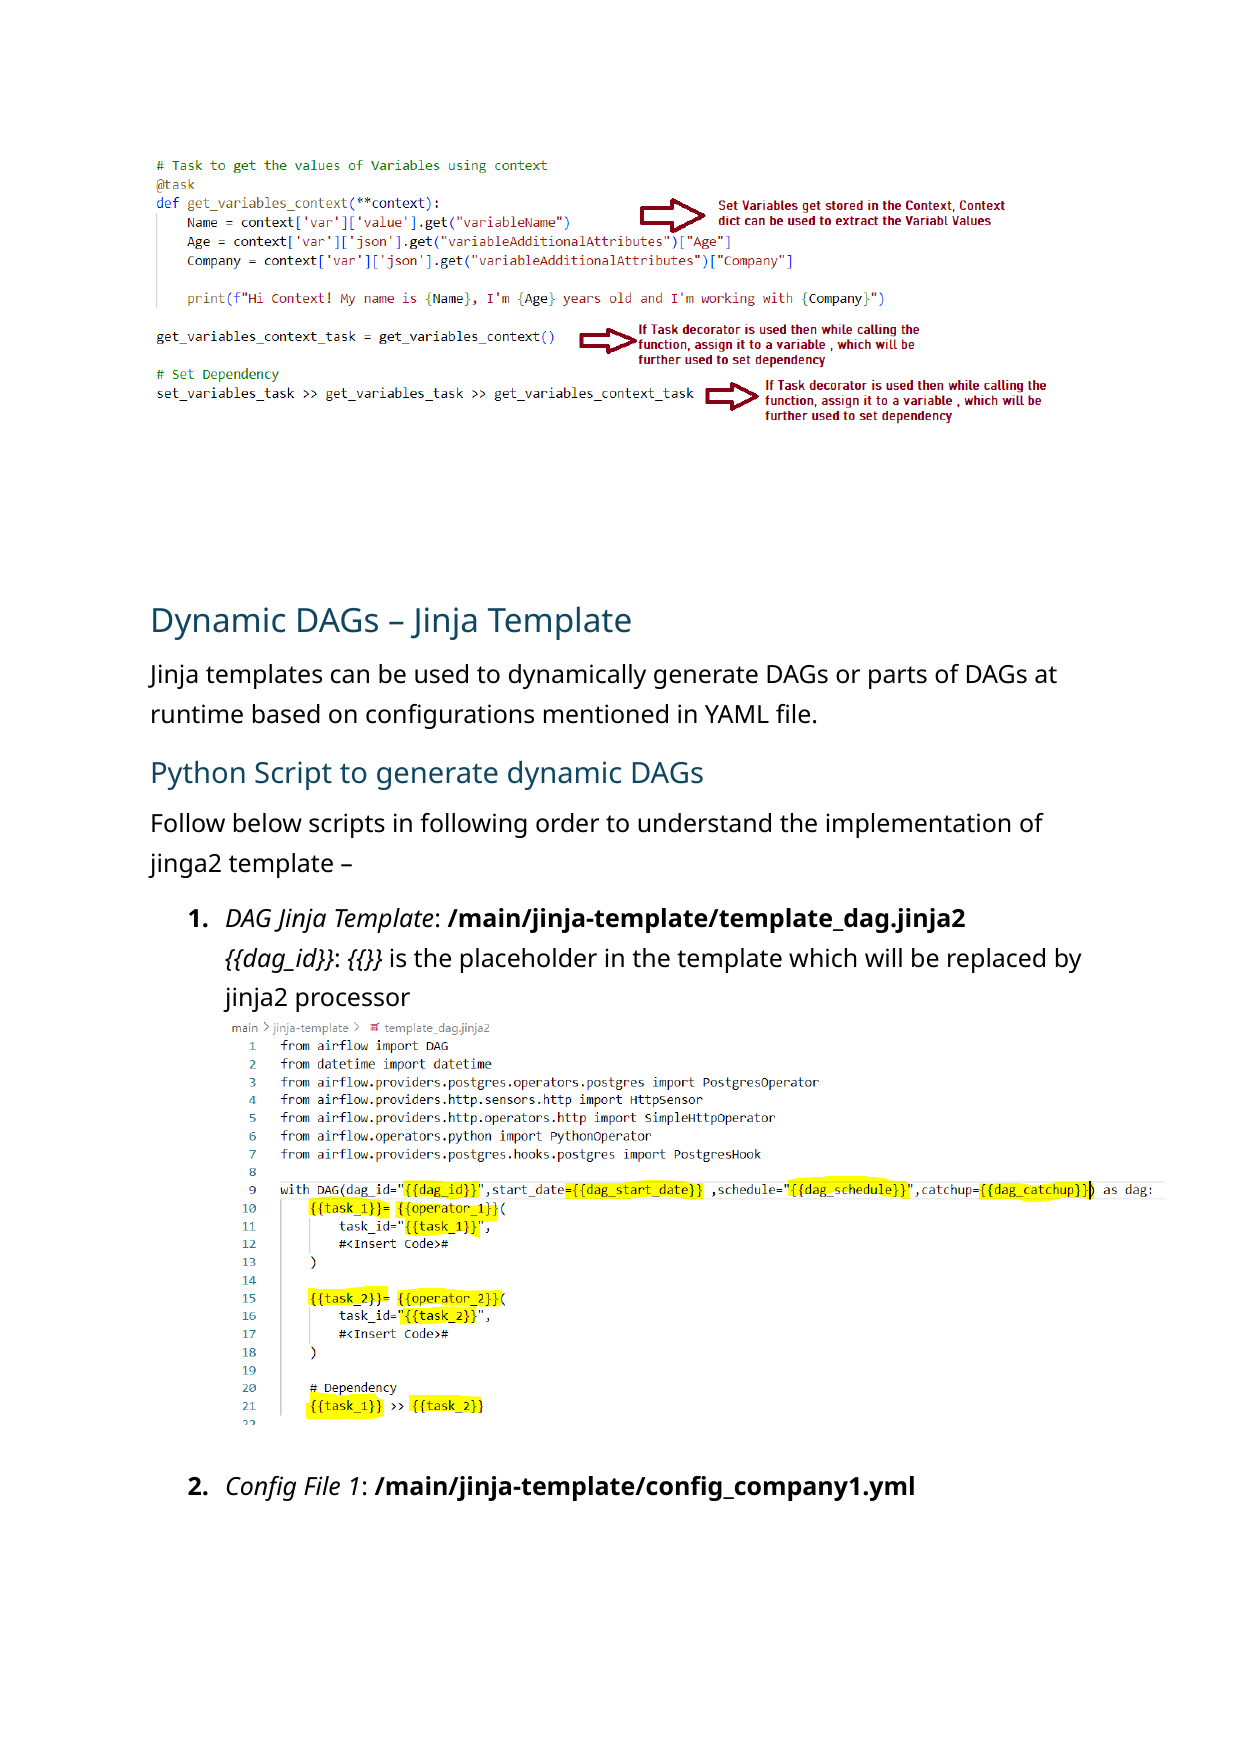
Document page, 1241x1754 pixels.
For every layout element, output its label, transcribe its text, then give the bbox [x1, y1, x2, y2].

picture [150, 150, 1091, 519]
list {{dag_id}}: {{}} is the placeholder in the template which will be replaced by jinja2 processor [225, 940, 1090, 1013]
text Jinja templates can be used to dynamically generate DAGs or parts of DAGs at runtime based on configurations mentioned in YAML file. [150, 657, 1090, 730]
subtitle Dynamic DAGs – Jinja Template [150, 597, 1090, 642]
list Config File 1: /main/jinja-template/config_company1.yml [187, 1469, 1090, 1503]
list DAG Jinja Template: /main/jinja-template/template_dag.jinja2 [187, 901, 1090, 935]
subtitle Python Script to generate dynamic DAGs [150, 752, 1090, 792]
text Follow below scripts in following order to understand the implementation of jinga2 template – [150, 806, 1090, 879]
picture [225, 1018, 1166, 1425]
